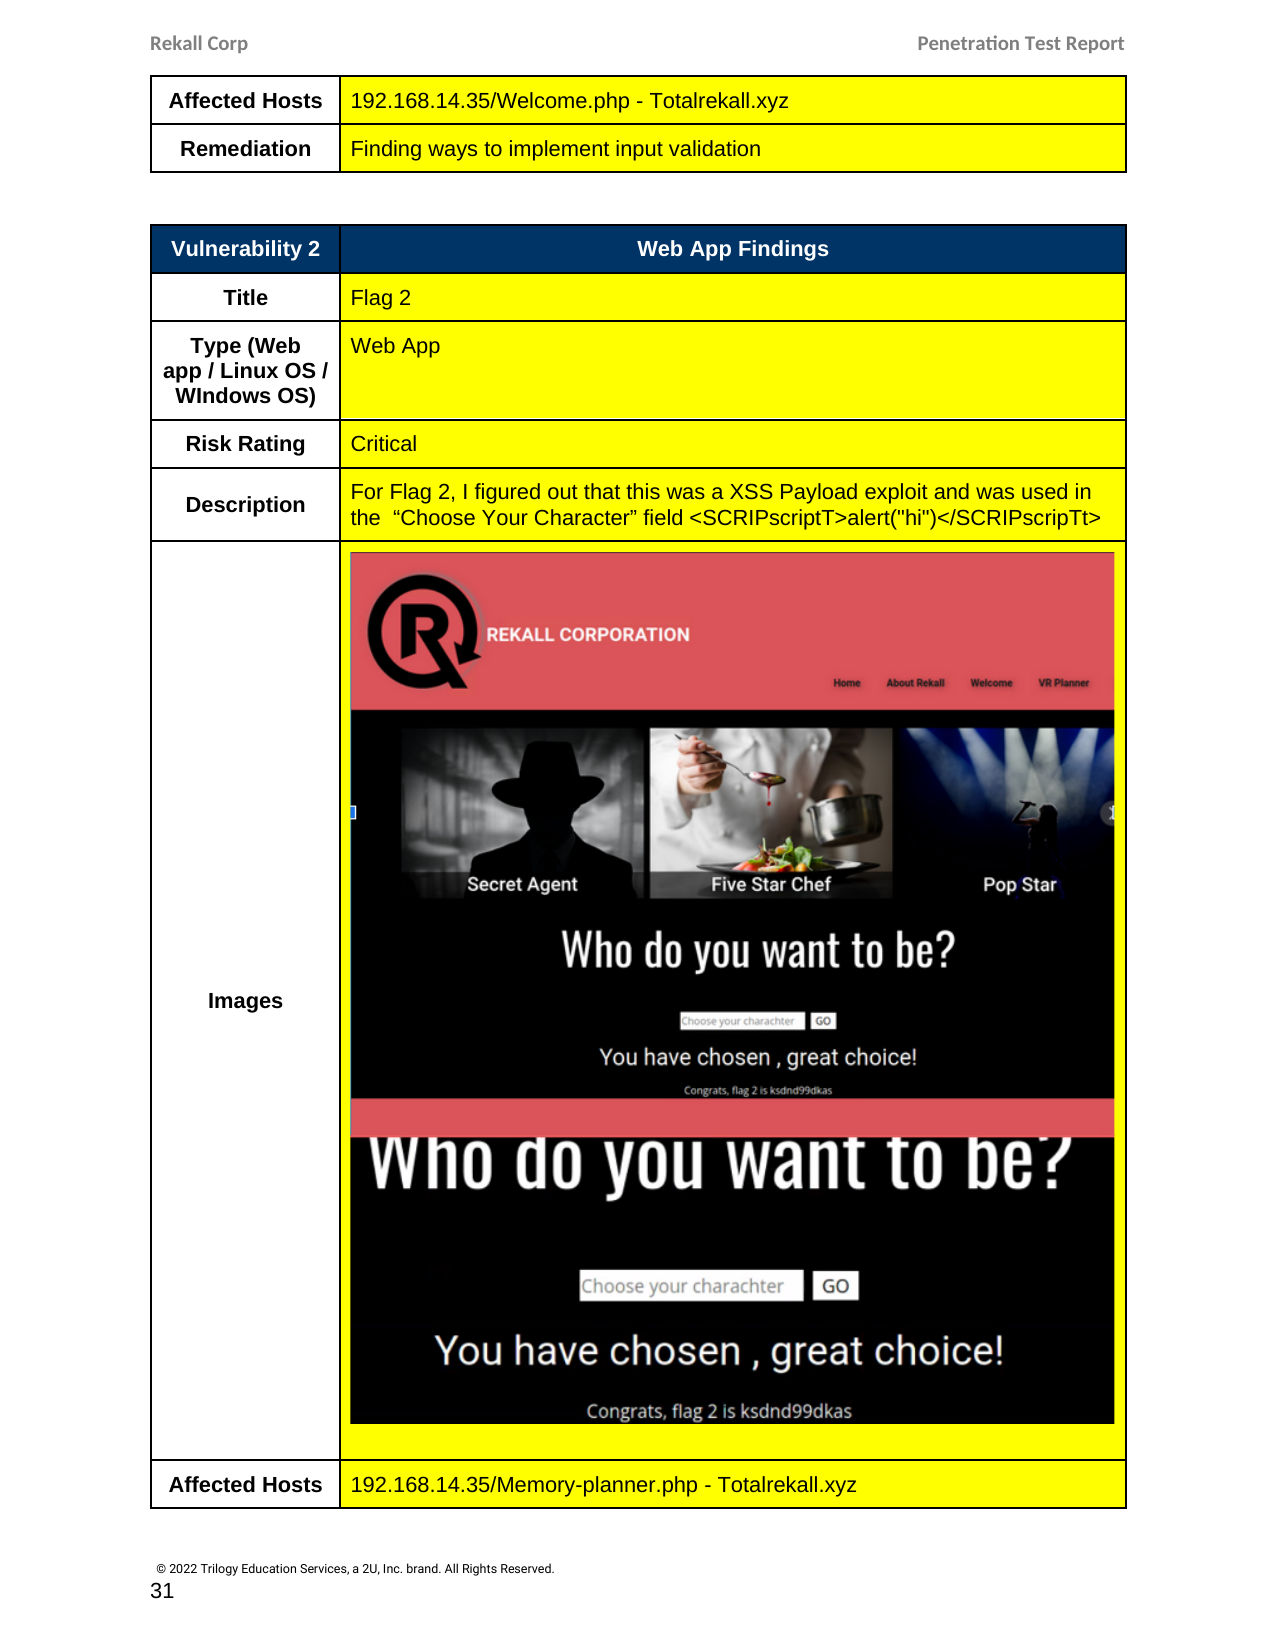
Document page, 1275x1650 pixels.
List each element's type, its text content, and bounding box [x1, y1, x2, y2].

table_header Web App Findings [341, 226, 1125, 272]
table_cell [341, 542, 1125, 1459]
table_cell Affected Hosts [152, 1461, 339, 1507]
table_cell Finding ways to implement input validation [341, 125, 1125, 171]
table_cell Risk Rating [152, 421, 339, 467]
table_cell Critical [341, 421, 1125, 467]
table_cell Description [152, 469, 339, 540]
table_cell Type (Web app / Linux OS / WIndows OS) [152, 322, 339, 418]
table_cell Remediation [152, 125, 339, 171]
table_cell 192.168.14.35/Welcome.php - Totalrekall.xyz [341, 77, 1125, 123]
table_cell Images [152, 542, 339, 1459]
table_cell Title [152, 274, 339, 320]
table_header Vulnerability 2 [152, 226, 339, 272]
table_cell Web App [341, 322, 1125, 418]
table_cell 192.168.14.35/Memory-planner.php - Totalrekall.xyz [341, 1461, 1125, 1507]
table_cell Flag 2 [341, 274, 1125, 320]
picture [350, 552, 1115, 1424]
table_cell For Flag 2, I figured out that this was a XSS Payload exploit and was used in the “Choose Your Character” field <SCRIPscriptT>alert("hi")</SCRIPscripTt> [341, 469, 1125, 540]
table_cell Affected Hosts [152, 77, 339, 123]
